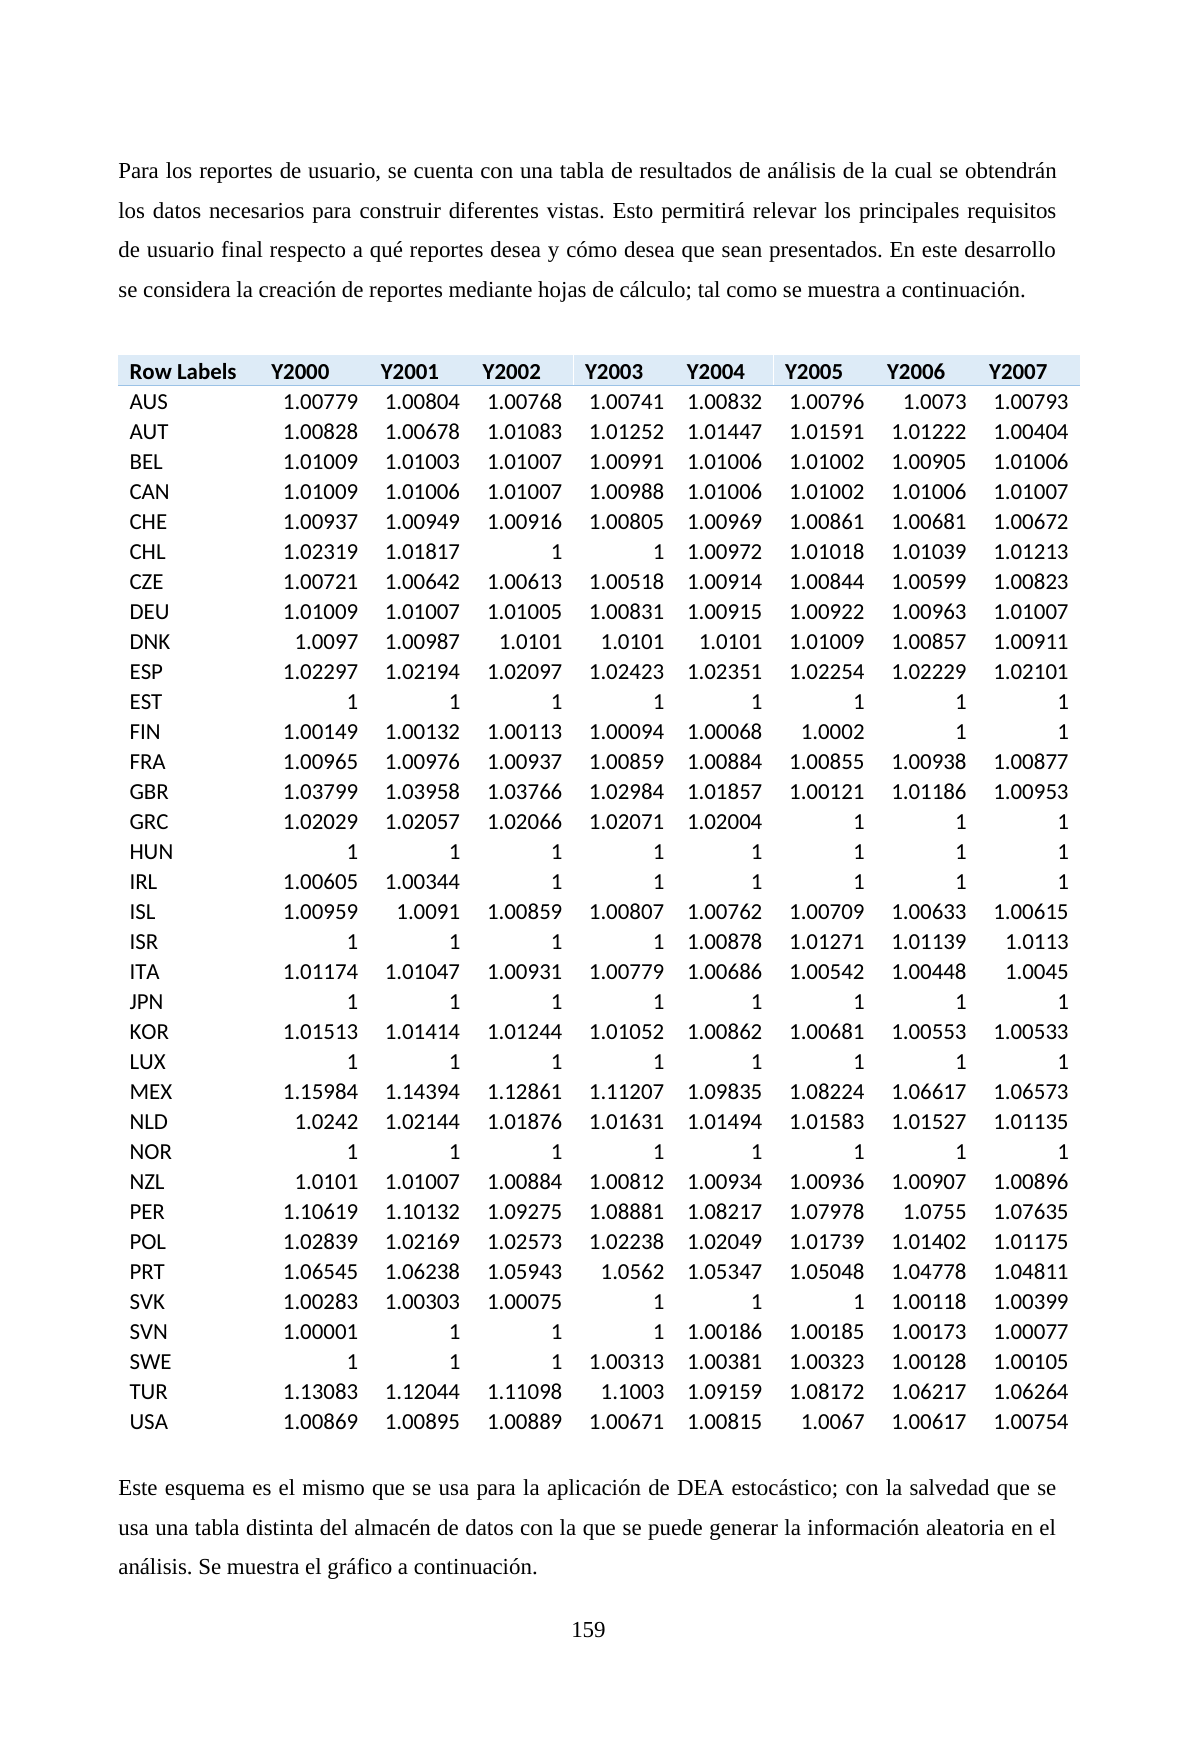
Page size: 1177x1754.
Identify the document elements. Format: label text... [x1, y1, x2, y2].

table_cell 1.09275 [471, 1195, 573, 1225]
table_cell PRT [118, 1255, 260, 1285]
table_cell 1.03766 [471, 775, 573, 805]
table_cell 1 [675, 985, 773, 1015]
table_cell 1.00855 [774, 745, 876, 775]
table_cell 1.00553 [876, 1015, 978, 1045]
table_cell FRA [118, 745, 260, 775]
table_cell 1.00896 [978, 1165, 1080, 1195]
table_cell 1.00938 [876, 745, 978, 775]
table_cell 1 [978, 685, 1080, 715]
table_cell 1.00916 [471, 505, 573, 535]
table_cell 1.00709 [774, 895, 876, 925]
table_cell 1 [876, 1135, 978, 1165]
table_cell 1.08172 [774, 1375, 876, 1405]
table_cell 1 [774, 835, 876, 865]
table_cell 1.01009 [774, 625, 876, 655]
table_cell 1 [574, 865, 675, 895]
table_header Y2005 [774, 355, 876, 385]
table_cell 1.00633 [876, 895, 978, 925]
table_cell 1.00959 [260, 895, 369, 925]
table_cell 1 [978, 985, 1080, 1015]
table_cell 1 [471, 1315, 573, 1345]
table_cell 1.00953 [978, 775, 1080, 805]
table_cell 1.01007 [369, 595, 471, 625]
table_cell 1.02194 [369, 655, 471, 685]
table_cell 1.0091 [369, 895, 471, 925]
table_cell 1.00905 [876, 445, 978, 475]
table_cell 1.00448 [876, 955, 978, 985]
table_cell 1.08881 [574, 1195, 675, 1225]
table_cell 1.00404 [978, 415, 1080, 445]
table_header Y2000 [260, 355, 369, 385]
table_cell 1.00118 [876, 1285, 978, 1315]
table_cell 1 [574, 1045, 675, 1075]
table_cell 1.00884 [471, 1165, 573, 1195]
table_cell 1.00283 [260, 1285, 369, 1315]
table_cell 1.01007 [471, 475, 573, 505]
table_cell 1 [876, 685, 978, 715]
table_cell MEX [118, 1075, 260, 1105]
table_cell 1 [369, 685, 471, 715]
table_header Y2004 [675, 355, 773, 385]
table_cell 1.00075 [471, 1285, 573, 1315]
table_cell GRC [118, 805, 260, 835]
table_cell 1 [574, 985, 675, 1015]
table_cell 1 [774, 805, 876, 835]
table_cell 1.01175 [978, 1225, 1080, 1255]
table_cell 1 [876, 805, 978, 835]
table_cell 1.00987 [369, 625, 471, 655]
table_cell 1.00741 [574, 386, 675, 415]
table_header Y2006 [876, 355, 978, 385]
table_cell 1.00173 [876, 1315, 978, 1345]
table_cell 1.02101 [978, 655, 1080, 685]
table_cell 1.01007 [471, 445, 573, 475]
table_cell 1.01002 [774, 475, 876, 505]
table_cell 1.01402 [876, 1225, 978, 1255]
table_cell 1.02057 [369, 805, 471, 835]
table_cell 1.00094 [574, 715, 675, 745]
table_cell 1.00831 [574, 595, 675, 625]
table_cell 1.00869 [260, 1405, 369, 1435]
text Para los reportes de usuario, se cuenta con una tabla de resultados de análisis de la cual se obtendrán los datos necesarios para construir diferentes vistas. Esto permitirá relevar los principales requisitos de usuario final respecto a qué reportes desea y cómo desea que sean presentados. En este desarrollo se considera la creación de reportes mediante hojas de cálculo; tal como se muestra a continuación. [118, 158, 1058, 302]
table_cell 1 [471, 985, 573, 1015]
table_header Row Labels [118, 355, 260, 385]
table_cell 1 [675, 865, 773, 895]
table_cell 1.00344 [369, 865, 471, 895]
table_cell 1.11098 [471, 1375, 573, 1405]
table_cell 1 [978, 1135, 1080, 1165]
table_cell 1 [774, 1285, 876, 1315]
table_cell 1.00936 [774, 1165, 876, 1195]
table_cell 1.0101 [574, 625, 675, 655]
table_cell 1.00671 [574, 1405, 675, 1435]
table_cell 1.0067 [774, 1405, 876, 1435]
table_cell 1 [876, 835, 978, 865]
table_cell 1.09159 [675, 1375, 773, 1405]
table_cell 1.01817 [369, 535, 471, 565]
table_cell 1 [574, 835, 675, 865]
table_cell 1.00884 [675, 745, 773, 775]
table_cell 1.00399 [978, 1285, 1080, 1315]
table_cell FIN [118, 715, 260, 745]
table_cell NOR [118, 1135, 260, 1165]
table_cell HUN [118, 835, 260, 865]
table_cell 1.01006 [675, 475, 773, 505]
table_cell 1.1003 [574, 1375, 675, 1405]
table_cell 1.01244 [471, 1015, 573, 1045]
table_cell 1.00796 [774, 386, 876, 415]
table_cell 1.0562 [574, 1255, 675, 1285]
table_cell 1.01007 [978, 595, 1080, 625]
table_cell 1 [675, 1135, 773, 1165]
table_cell 1.00681 [876, 505, 978, 535]
table_cell 1 [471, 1345, 573, 1375]
table_cell 1.01222 [876, 415, 978, 445]
table_cell 1.01186 [876, 775, 978, 805]
table_cell 1.02066 [471, 805, 573, 835]
table_cell 1 [574, 685, 675, 715]
table_cell 1 [876, 985, 978, 1015]
table_cell 1.02254 [774, 655, 876, 685]
table_cell 1 [369, 1045, 471, 1075]
table_cell 1.00844 [774, 565, 876, 595]
table_cell 1.01006 [369, 475, 471, 505]
table_cell 1.08217 [675, 1195, 773, 1225]
table_cell 1.00815 [675, 1405, 773, 1435]
table_cell 1 [774, 985, 876, 1015]
table_cell 1.01174 [260, 955, 369, 985]
table_cell 1.00937 [471, 745, 573, 775]
table_cell 1 [260, 685, 369, 715]
table_cell 1.00615 [978, 895, 1080, 925]
table_cell CHL [118, 535, 260, 565]
table_cell NZL [118, 1165, 260, 1195]
table_cell 1.02169 [369, 1225, 471, 1255]
table_cell 1.01006 [876, 475, 978, 505]
table_cell 1 [876, 865, 978, 895]
table_cell 1.0045 [978, 955, 1080, 985]
table_cell 1.00599 [876, 565, 978, 595]
table_cell 1 [260, 1135, 369, 1165]
table_cell CHE [118, 505, 260, 535]
table_cell 1.15984 [260, 1075, 369, 1105]
table_cell 1.00862 [675, 1015, 773, 1045]
table_cell 1.00976 [369, 745, 471, 775]
table_cell 1.14394 [369, 1075, 471, 1105]
table_cell DEU [118, 595, 260, 625]
table_cell TUR [118, 1375, 260, 1405]
table_cell 1.01006 [675, 445, 773, 475]
table_cell 1.00991 [574, 445, 675, 475]
table_cell 1.01039 [876, 535, 978, 565]
table_cell 1.00807 [574, 895, 675, 925]
table_cell 1.06545 [260, 1255, 369, 1285]
table_cell EST [118, 685, 260, 715]
table_cell 1 [978, 1045, 1080, 1075]
table_cell 1.01857 [675, 775, 773, 805]
table_cell 1 [260, 1345, 369, 1375]
table_cell 1.00934 [675, 1165, 773, 1195]
table_cell 1.00911 [978, 625, 1080, 655]
table_cell 1.01252 [574, 415, 675, 445]
table_cell 1.00931 [471, 955, 573, 985]
table_cell 1.00828 [260, 415, 369, 445]
table_cell 1.11207 [574, 1075, 675, 1105]
table_cell ISL [118, 895, 260, 925]
table_cell 1.06573 [978, 1075, 1080, 1105]
table_cell 1.06617 [876, 1075, 978, 1105]
table_cell 1.08224 [774, 1075, 876, 1105]
table_cell 1.03799 [260, 775, 369, 805]
table_cell LUX [118, 1045, 260, 1075]
table_cell 1.00381 [675, 1345, 773, 1375]
table_cell 1.00185 [774, 1315, 876, 1345]
table_cell 1.0242 [260, 1105, 369, 1135]
table_cell 1 [876, 1045, 978, 1075]
table_cell 1.06217 [876, 1375, 978, 1405]
table_cell 1 [260, 925, 369, 955]
table_cell 1.00859 [574, 745, 675, 775]
table_cell 1.01527 [876, 1105, 978, 1135]
table_cell 1.07635 [978, 1195, 1080, 1225]
table_cell 1.02319 [260, 535, 369, 565]
table_cell 1.02029 [260, 805, 369, 835]
table_cell 1.00533 [978, 1015, 1080, 1045]
table_cell 1.01135 [978, 1105, 1080, 1135]
table_cell USA [118, 1405, 260, 1435]
table_cell 1.0101 [675, 625, 773, 655]
table_cell 1 [471, 1135, 573, 1165]
table_cell 1.00832 [675, 386, 773, 415]
table_cell 1.00937 [260, 505, 369, 535]
table_header Y2007 [978, 355, 1080, 385]
table_cell 1 [876, 715, 978, 745]
table_cell 1.01271 [774, 925, 876, 955]
table_cell 1.05347 [675, 1255, 773, 1285]
table_cell 1.00805 [574, 505, 675, 535]
table_cell 1 [471, 1045, 573, 1075]
table_cell 1.00313 [574, 1345, 675, 1375]
table_cell 1 [574, 925, 675, 955]
table_cell 1.00988 [574, 475, 675, 505]
table_cell 1 [369, 1135, 471, 1165]
table_cell 1.06238 [369, 1255, 471, 1285]
table_cell 1.00303 [369, 1285, 471, 1315]
table_cell SWE [118, 1345, 260, 1375]
table_cell ESP [118, 655, 260, 685]
table_cell 1.02071 [574, 805, 675, 835]
table_header Y2001 [369, 355, 471, 385]
table_cell 1 [675, 835, 773, 865]
text Este esquema es el mismo que se usa para la aplicación de DEA estocástico; con la salvedad que se usa una tabla distinta del almacén de datos con la que se puede generar la información aleatoria en el análisis. Se muestra el gráfico a continuación. [118, 1474, 1058, 1580]
table_cell 1 [471, 535, 573, 565]
table_cell 1.0097 [260, 625, 369, 655]
table_cell BEL [118, 445, 260, 475]
table_cell 1.01583 [774, 1105, 876, 1135]
table_cell 1.02297 [260, 655, 369, 685]
table_cell 1.02423 [574, 655, 675, 685]
table_cell 1.00804 [369, 386, 471, 415]
table_cell 1.01018 [774, 535, 876, 565]
table_cell 1.0101 [471, 625, 573, 655]
table_cell 1.01005 [471, 595, 573, 625]
table_cell 1.00823 [978, 565, 1080, 595]
table_cell 1.01003 [369, 445, 471, 475]
table_header Y2002 [471, 355, 573, 385]
table_cell 1.00686 [675, 955, 773, 985]
table_cell 1 [675, 1285, 773, 1315]
table_cell 1.00681 [774, 1015, 876, 1045]
table_cell 1 [369, 925, 471, 955]
table_cell 1.00857 [876, 625, 978, 655]
table_cell 1.00895 [369, 1405, 471, 1435]
table_cell 1.04778 [876, 1255, 978, 1285]
table_cell 1.06264 [978, 1375, 1080, 1405]
table_cell 1.09835 [675, 1075, 773, 1105]
table_cell 1 [574, 1135, 675, 1165]
table_cell 1 [369, 1315, 471, 1345]
table_cell 1.02351 [675, 655, 773, 685]
table_cell 1.00969 [675, 505, 773, 535]
table_cell 1.00972 [675, 535, 773, 565]
table_cell 1.01009 [260, 445, 369, 475]
table_cell 1.01047 [369, 955, 471, 985]
table_cell 1.01591 [774, 415, 876, 445]
table_cell 1.00149 [260, 715, 369, 745]
table_cell 1 [774, 1045, 876, 1075]
table_cell ITA [118, 955, 260, 985]
table_cell 1.00068 [675, 715, 773, 745]
table_cell 1.00861 [774, 505, 876, 535]
table_cell 1.0755 [876, 1195, 978, 1225]
table_cell NLD [118, 1105, 260, 1135]
table_cell 1 [978, 835, 1080, 865]
table_cell 1.00518 [574, 565, 675, 595]
table_cell 1.02238 [574, 1225, 675, 1255]
table_cell IRL [118, 865, 260, 895]
table_cell 1 [471, 925, 573, 955]
table_cell 1.00077 [978, 1315, 1080, 1345]
table_cell 1 [369, 1345, 471, 1375]
table_cell 1.01009 [260, 595, 369, 625]
table_cell 1.02984 [574, 775, 675, 805]
table_cell 1 [471, 835, 573, 865]
table_cell 1.0002 [774, 715, 876, 745]
table_cell 1 [978, 865, 1080, 895]
table_cell 1.01052 [574, 1015, 675, 1045]
table_cell 1.00605 [260, 865, 369, 895]
table_cell 1.00889 [471, 1405, 573, 1435]
table_cell 1.00907 [876, 1165, 978, 1195]
table_cell JPN [118, 985, 260, 1015]
table_cell 1.0101 [260, 1165, 369, 1195]
table_cell GBR [118, 775, 260, 805]
table_cell 1.00105 [978, 1345, 1080, 1375]
table_cell 1.00922 [774, 595, 876, 625]
table_cell 1.00965 [260, 745, 369, 775]
table_cell DNK [118, 625, 260, 655]
table_cell 1.02004 [675, 805, 773, 835]
table_cell 1.00914 [675, 565, 773, 595]
table_cell 1.07978 [774, 1195, 876, 1225]
table_cell 1.01631 [574, 1105, 675, 1135]
table_cell 1 [774, 685, 876, 715]
table_cell SVN [118, 1315, 260, 1345]
table_cell 1.0113 [978, 925, 1080, 955]
table_cell 1.13083 [260, 1375, 369, 1405]
table_cell 1.01876 [471, 1105, 573, 1135]
table_cell 1.00768 [471, 386, 573, 415]
table_cell 1.00613 [471, 565, 573, 595]
table_cell 1.03958 [369, 775, 471, 805]
table_cell 1.00001 [260, 1315, 369, 1345]
table_cell 1 [978, 715, 1080, 745]
table_cell 1.00812 [574, 1165, 675, 1195]
table_cell PER [118, 1195, 260, 1225]
table_cell 1.05048 [774, 1255, 876, 1285]
table_cell 1.00754 [978, 1405, 1080, 1435]
table_cell 1.02229 [876, 655, 978, 685]
table_cell 1 [978, 805, 1080, 835]
table_cell 1.00128 [876, 1345, 978, 1375]
table_cell 1.00672 [978, 505, 1080, 535]
table_cell 1.00963 [876, 595, 978, 625]
table_cell 1 [471, 685, 573, 715]
table_cell 1.00542 [774, 955, 876, 985]
table_cell 1.10132 [369, 1195, 471, 1225]
table_cell POL [118, 1225, 260, 1255]
table_cell 1.00878 [675, 925, 773, 955]
table_cell 1 [260, 985, 369, 1015]
table_cell 1.00793 [978, 386, 1080, 415]
table_cell AUS [118, 386, 260, 415]
table_cell 1.02573 [471, 1225, 573, 1255]
table_cell 1.12044 [369, 1375, 471, 1405]
table_cell 1.01494 [675, 1105, 773, 1135]
table_cell 1.00121 [774, 775, 876, 805]
table_cell 1.00779 [260, 386, 369, 415]
table_cell 1.02097 [471, 655, 573, 685]
table_cell 1.01447 [675, 415, 773, 445]
table_cell 1.01739 [774, 1225, 876, 1255]
table_cell 1.01007 [978, 475, 1080, 505]
table_cell 1.00113 [471, 715, 573, 745]
table_cell 1.01006 [978, 445, 1080, 475]
table_cell 1.01139 [876, 925, 978, 955]
table_cell 1.00642 [369, 565, 471, 595]
table_cell 1.02144 [369, 1105, 471, 1135]
table_cell CAN [118, 475, 260, 505]
table_cell 1.00915 [675, 595, 773, 625]
table_cell ISR [118, 925, 260, 955]
table_cell 1.00779 [574, 955, 675, 985]
table_cell SVK [118, 1285, 260, 1315]
table_cell 1.00678 [369, 415, 471, 445]
table_cell KOR [118, 1015, 260, 1045]
table_cell 1.05943 [471, 1255, 573, 1285]
table_cell 1.02049 [675, 1225, 773, 1255]
table_cell 1.00721 [260, 565, 369, 595]
table_cell 1.00877 [978, 745, 1080, 775]
table_cell 1.12861 [471, 1075, 573, 1105]
table_cell 1.01213 [978, 535, 1080, 565]
table_cell 1 [574, 535, 675, 565]
table_cell 1.01513 [260, 1015, 369, 1045]
table_cell 1 [471, 865, 573, 895]
table_cell 1 [574, 1315, 675, 1345]
table_cell 1 [774, 1135, 876, 1165]
table_cell 1.01002 [774, 445, 876, 475]
table_cell 1.10619 [260, 1195, 369, 1225]
table_cell 1.00859 [471, 895, 573, 925]
table_cell 1 [774, 865, 876, 895]
table_cell 1.00762 [675, 895, 773, 925]
table_cell CZE [118, 565, 260, 595]
table_cell 1 [675, 1045, 773, 1075]
table_cell 1.01009 [260, 475, 369, 505]
table_cell 1.00186 [675, 1315, 773, 1345]
table_cell 1.01007 [369, 1165, 471, 1195]
table_cell 1.00132 [369, 715, 471, 745]
table_cell AUT [118, 415, 260, 445]
table_cell 1 [260, 835, 369, 865]
table_cell 1 [369, 835, 471, 865]
table_cell 1.00949 [369, 505, 471, 535]
table_header Y2003 [574, 355, 675, 385]
table_cell 1 [574, 1285, 675, 1315]
table_cell 1 [675, 685, 773, 715]
table_cell 1 [369, 985, 471, 1015]
table_cell 1.00617 [876, 1405, 978, 1435]
table_cell 1.01083 [471, 415, 573, 445]
table_cell 1.01414 [369, 1015, 471, 1045]
table_cell 1.02839 [260, 1225, 369, 1255]
table_cell 1.04811 [978, 1255, 1080, 1285]
table_cell 1.0073 [876, 386, 978, 415]
table_cell 1 [260, 1045, 369, 1075]
table_cell 1.00323 [774, 1345, 876, 1375]
